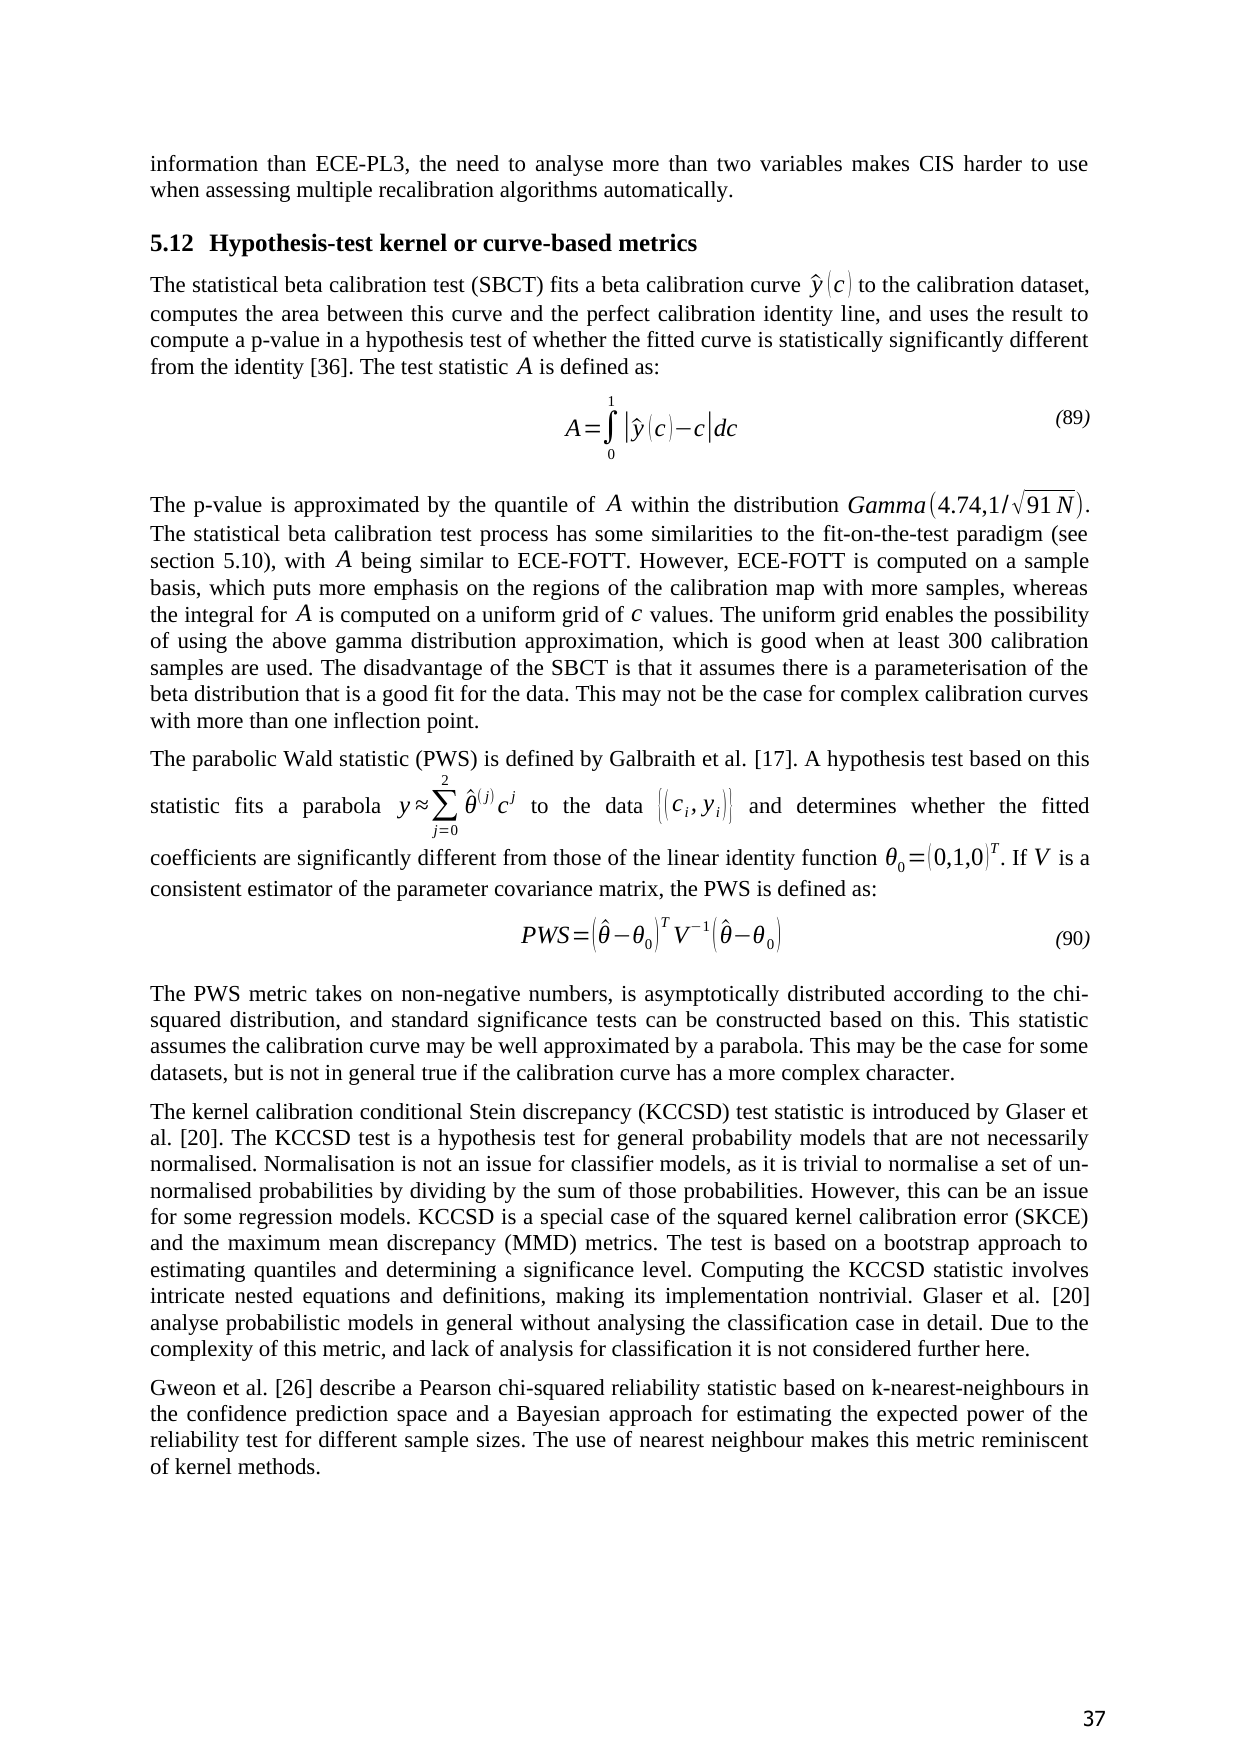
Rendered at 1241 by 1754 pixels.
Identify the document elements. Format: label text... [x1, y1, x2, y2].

table_header (89) [985, 393, 1101, 476]
table_header (90) [985, 914, 1101, 967]
text The PWS metric takes on non-negative numbers, is asymptotically distributed according to the chi-squared distribution, and standard significance tests can be constructed based on this. This statistic assumes the calibration curve may be well approximated by a parabola. This may be the case for some datasets, but is not in general true if the calibration curve has a more complex character. [150, 980, 1090, 1085]
text The p-value is approximated by the quantile of within the distribution . The statistical beta calibration test process has some similarities to the fit-on-the-test paradigm (see section 5.10), with being similar to ECE-FOTT. However, ECE-FOTT is computed on a sample basis, which puts more emphasis on the regions of the calibration map with more samples, whereas the integral for is computed on a uniform grid of values. The uniform grid enables the possibility of using the above gamma distribution approximation, which is good when at least 300 calibration samples are used. The disadvantage of the SBCT is that it assumes there is a parameterisation of the beta distribution that is a good fit for the data. This may not be the case for complex calibration curves with more than one inflection point. [150, 488, 1090, 733]
table_header [257, 914, 985, 967]
text The statistical beta calibration test (SBCT) fits a beta calibration curve to the calibration dataset, computes the area between this curve and the perfect calibration identity line, and uses the result to compute a p-value in a hypothesis test of whether the fitted curve is statistically significantly different from the identity [36]. The test statistic is defined as: [150, 269, 1090, 380]
text The kernel calibration conditional Stein discrepancy (KCCSD) test statistic is introduced by Glaser et al. [20]. The KCCSD test is a hypothesis test for general probability models that are not necessarily normalised. Normalisation is not an issue for classifier models, as it is trivial to normalise a set of un-normalised probabilities by dividing by the sum of those probabilities. However, this can be an issue for some regression models. KCCSD is a special case of the squared kernel calibration error (SKCE) and the maximum mean discrepancy (MMD) metrics. The test is based on a bootstrap approach to estimating quantiles and determining a significance level. Computing the KCCSD statistic involves intricate nested equations and definitions, making its implementation nontrivial. Glaser et al. [20] analyse probabilistic models in general without analysing the classification case in detail. Due to the complexity of this metric, and lack of analysis for classification it is not considered further here. [150, 1098, 1090, 1361]
table_header [257, 393, 985, 476]
text Gweon et al. [26] describe a Pearson chi-squared reliability statistic based on k-nearest-neighbours in the confidence prediction space and a Bayesian approach for estimating the expected power of the reliability test for different sample sizes. The use of nearest neighbour makes this metric reminiscent of kernel methods. [150, 1374, 1090, 1479]
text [150, 150, 1090, 203]
text The parabolic Wald statistic (PWS) is defined by Galbraith et al. [17]. A hypothesis test based on this statistic fits a parabola to the data and determines whether the fitted coefficients are significantly different from those of the linear identity function . If is a consistent estimator of the parameter covariance matrix, the PWS is defined as: [150, 746, 1090, 901]
subtitle Hypothesis-test kernel or curve-based metrics [150, 228, 1090, 256]
